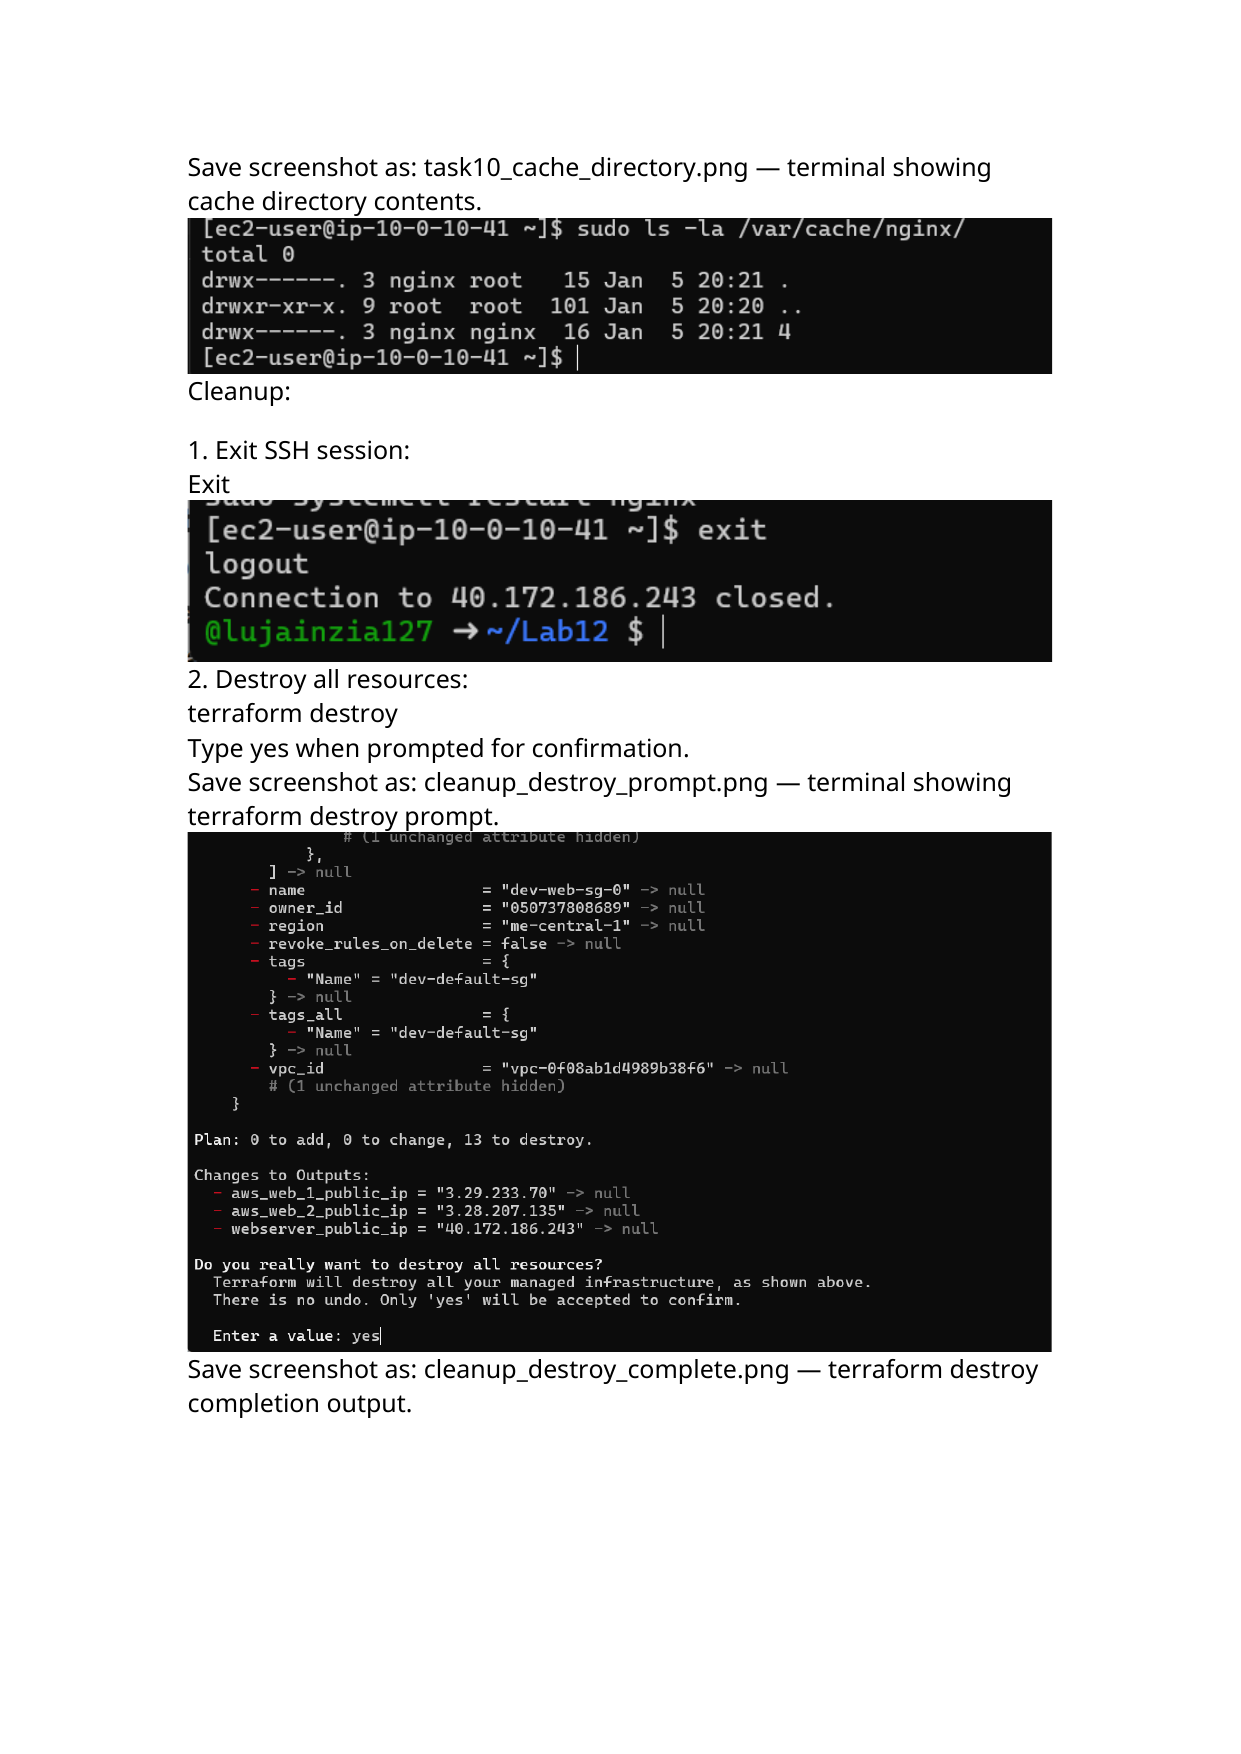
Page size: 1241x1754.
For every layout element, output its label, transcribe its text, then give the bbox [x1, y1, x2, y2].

text Cleanup: [187, 374, 1053, 407]
text Save screenshot as: task10_cache_directory.png — terminal showing cache directory contents. [187, 150, 1053, 218]
picture [187, 500, 1053, 662]
list Destroy all resources: [187, 662, 1053, 696]
text terraform destroy [187, 696, 1053, 730]
picture [187, 832, 1052, 1352]
picture [187, 218, 1053, 374]
text Type yes when prompted for confirmation. [187, 730, 1053, 764]
text Save screenshot as: cleanup_destroy_complete.png — terraform destroy completion output. [187, 1352, 1053, 1420]
list Exit SSH session: [187, 433, 1053, 467]
text Save screenshot as: cleanup_destroy_prompt.png — terminal showing terraform destroy prompt. [187, 764, 1053, 832]
text Exit [187, 467, 1053, 500]
